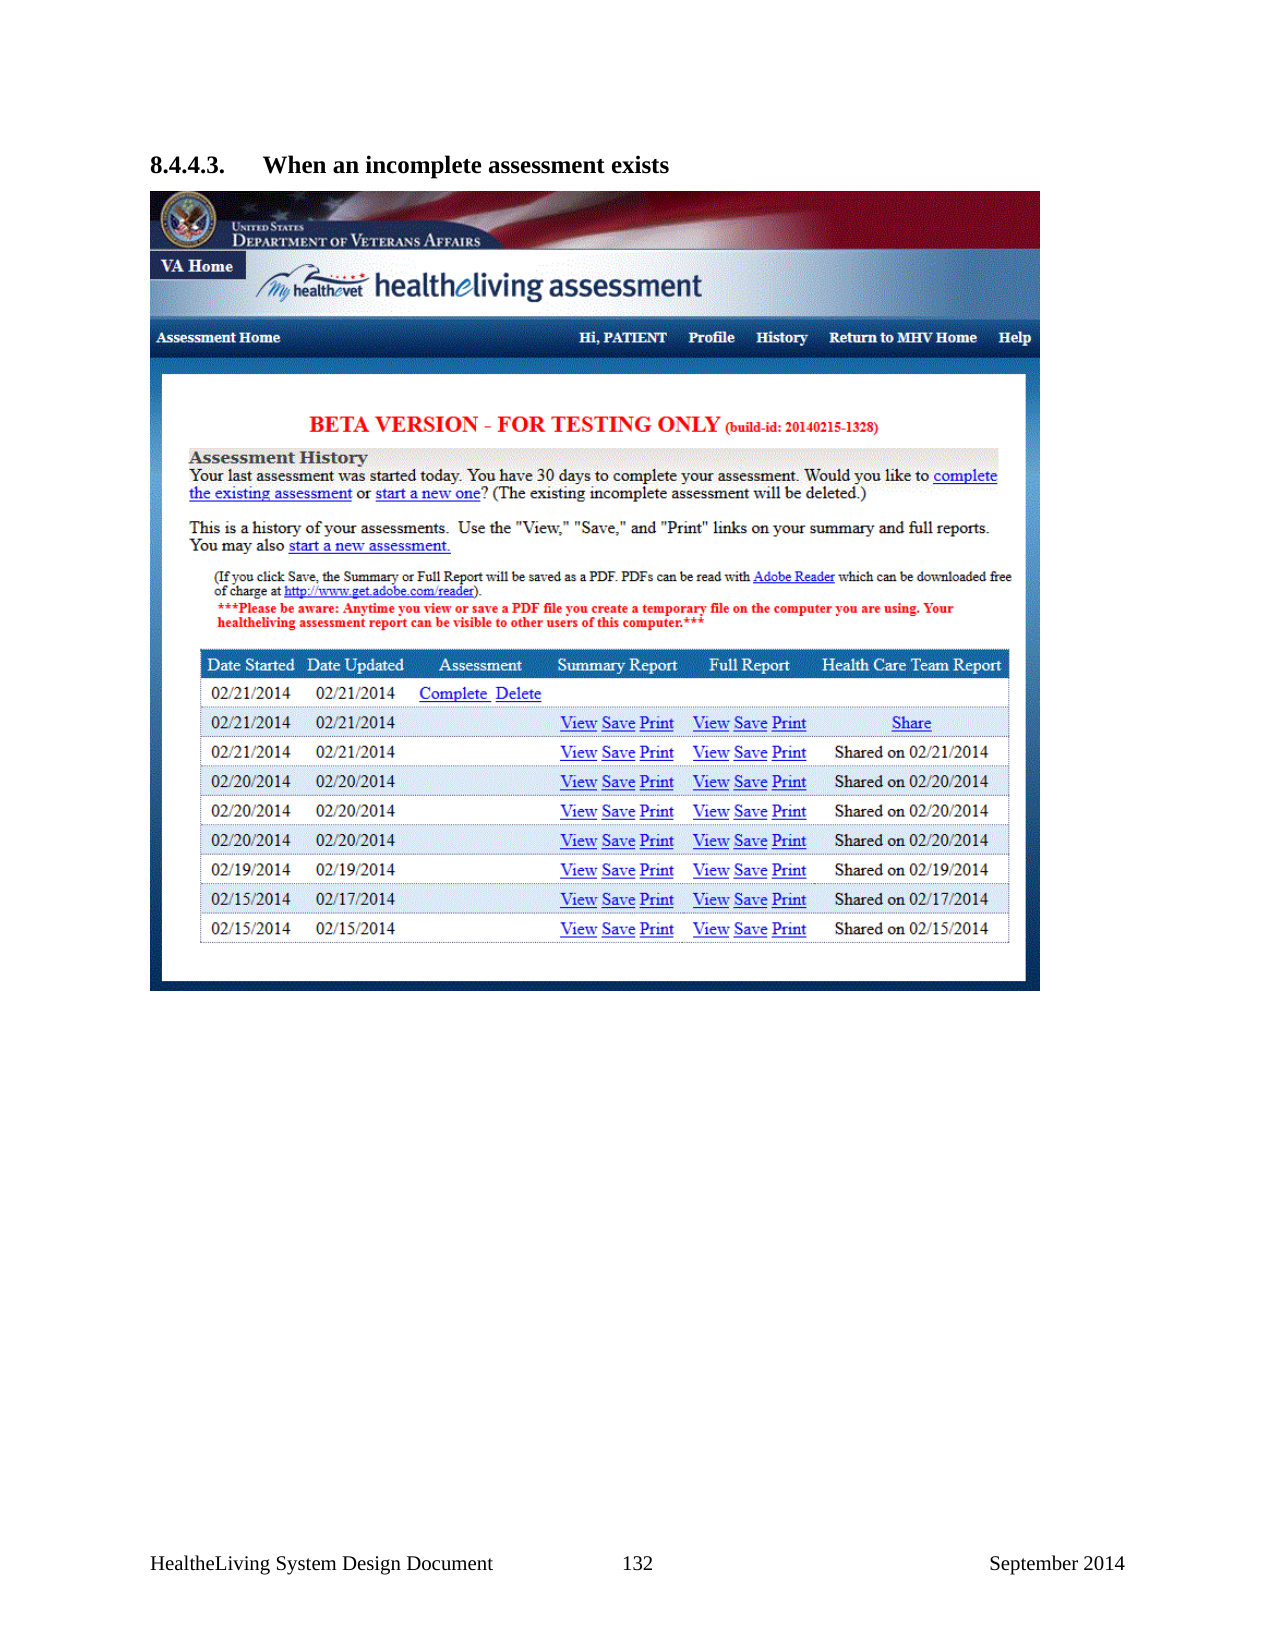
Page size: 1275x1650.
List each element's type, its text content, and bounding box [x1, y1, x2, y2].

picture [150, 191, 1040, 991]
subtitle When an incomplete assessment exists [150, 150, 1125, 179]
